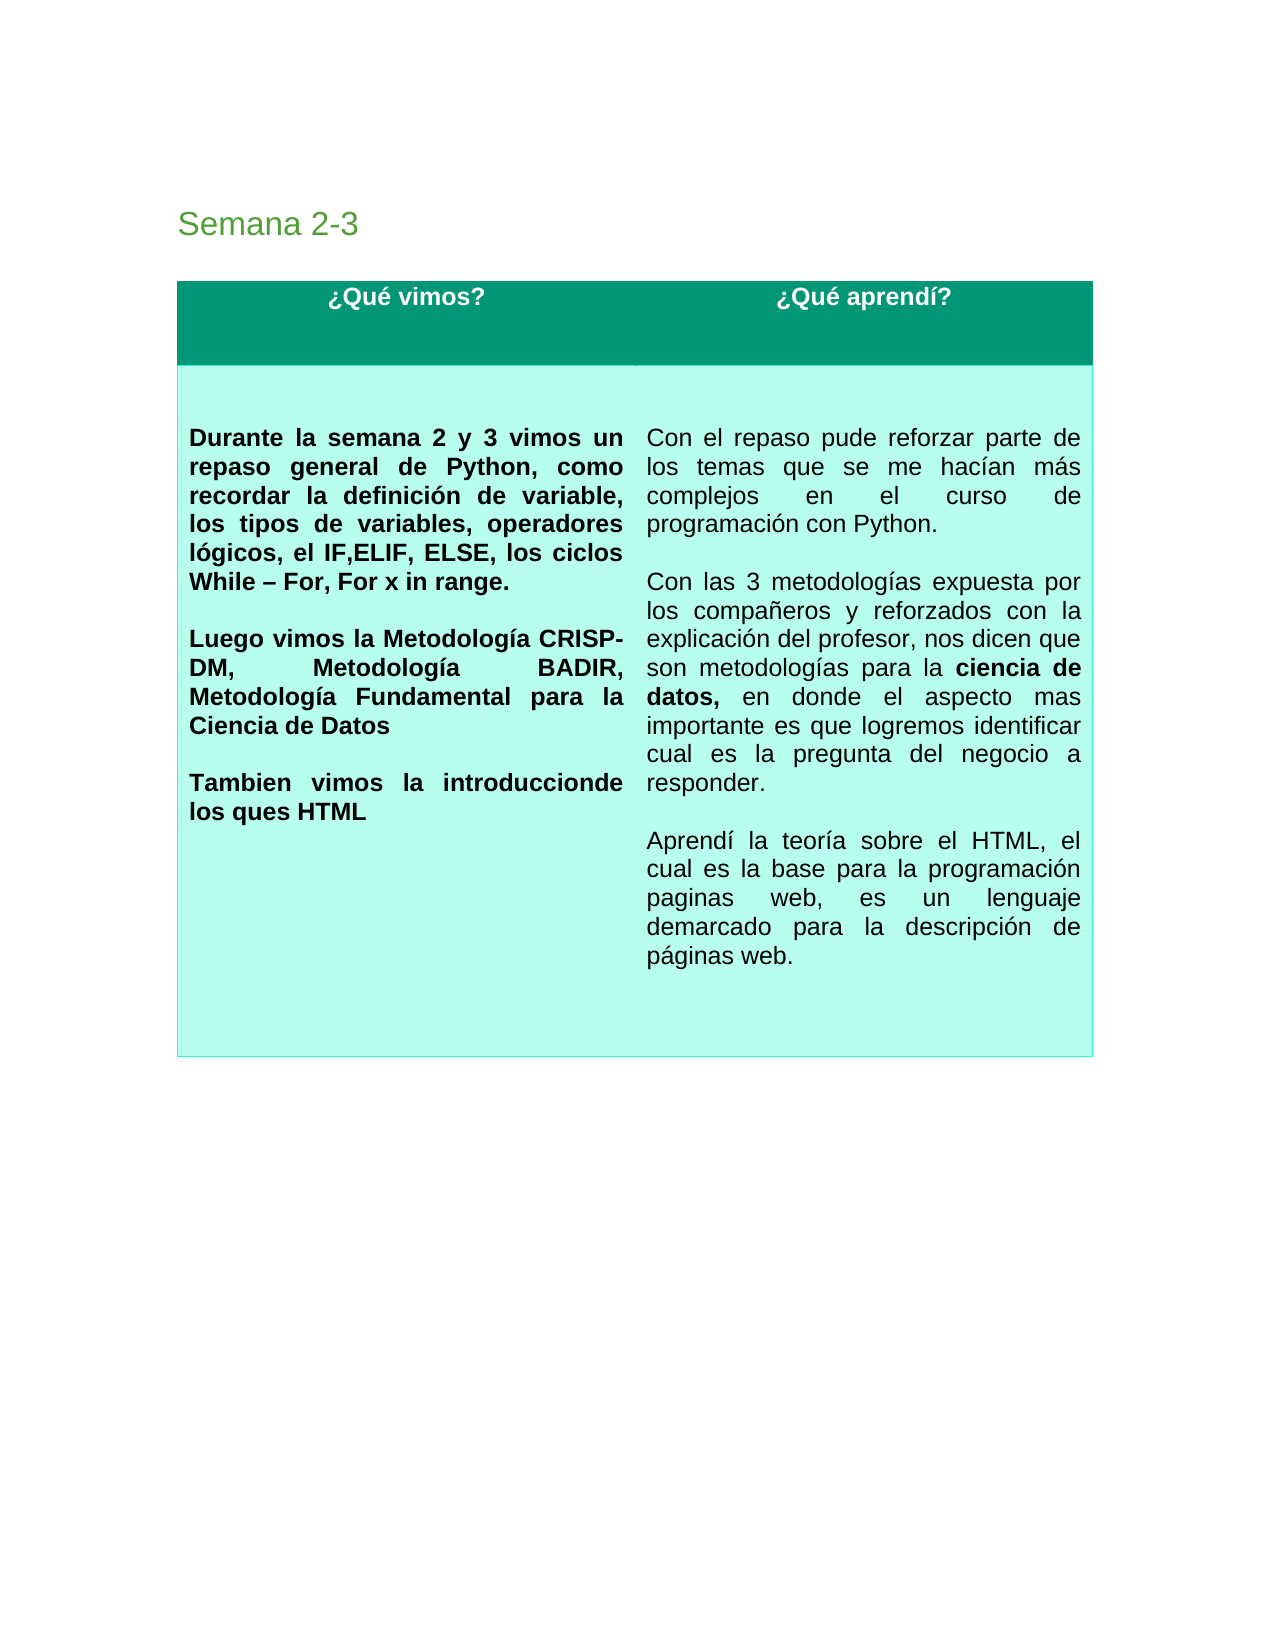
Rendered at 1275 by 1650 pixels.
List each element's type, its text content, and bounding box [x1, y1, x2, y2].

table_header ¿Qué aprendí? [636, 282, 1092, 365]
subtitle Semana 2-3 [177, 204, 1098, 242]
table_cell Con el repaso pude reforzar parte de los temas que se me hacían más complejos en el curso de programación con Python. Con las 3 metodologías expuesta por los compañeros y reforzados con la explicación del profesor, nos dicen que son metodologías para la ciencia de datos, en donde el aspecto mas importante es que logremos identificar cual es la pregunta del negocio a responder. Aprendí la teoría sobre el HTML, el cual es la base para la programación paginas web, es un lenguaje demarcado para la descripción de páginas web. [635, 366, 1092, 1056]
table_cell Durante la semana 2 y 3 vimos un repaso general de Python, como recordar la definición de variable, los tipos de variables, operadores lógicos, el IF,ELIF, ELSE, los ciclos While – For, For x in range. Luego vimos la Metodología CRISP-DM, Metodología BADIR, Metodología Fundamental para la Ciencia de Datos Tambien vimos la introduccionde los ques HTML [178, 366, 635, 1056]
table_header ¿Qué vimos? [178, 282, 635, 365]
